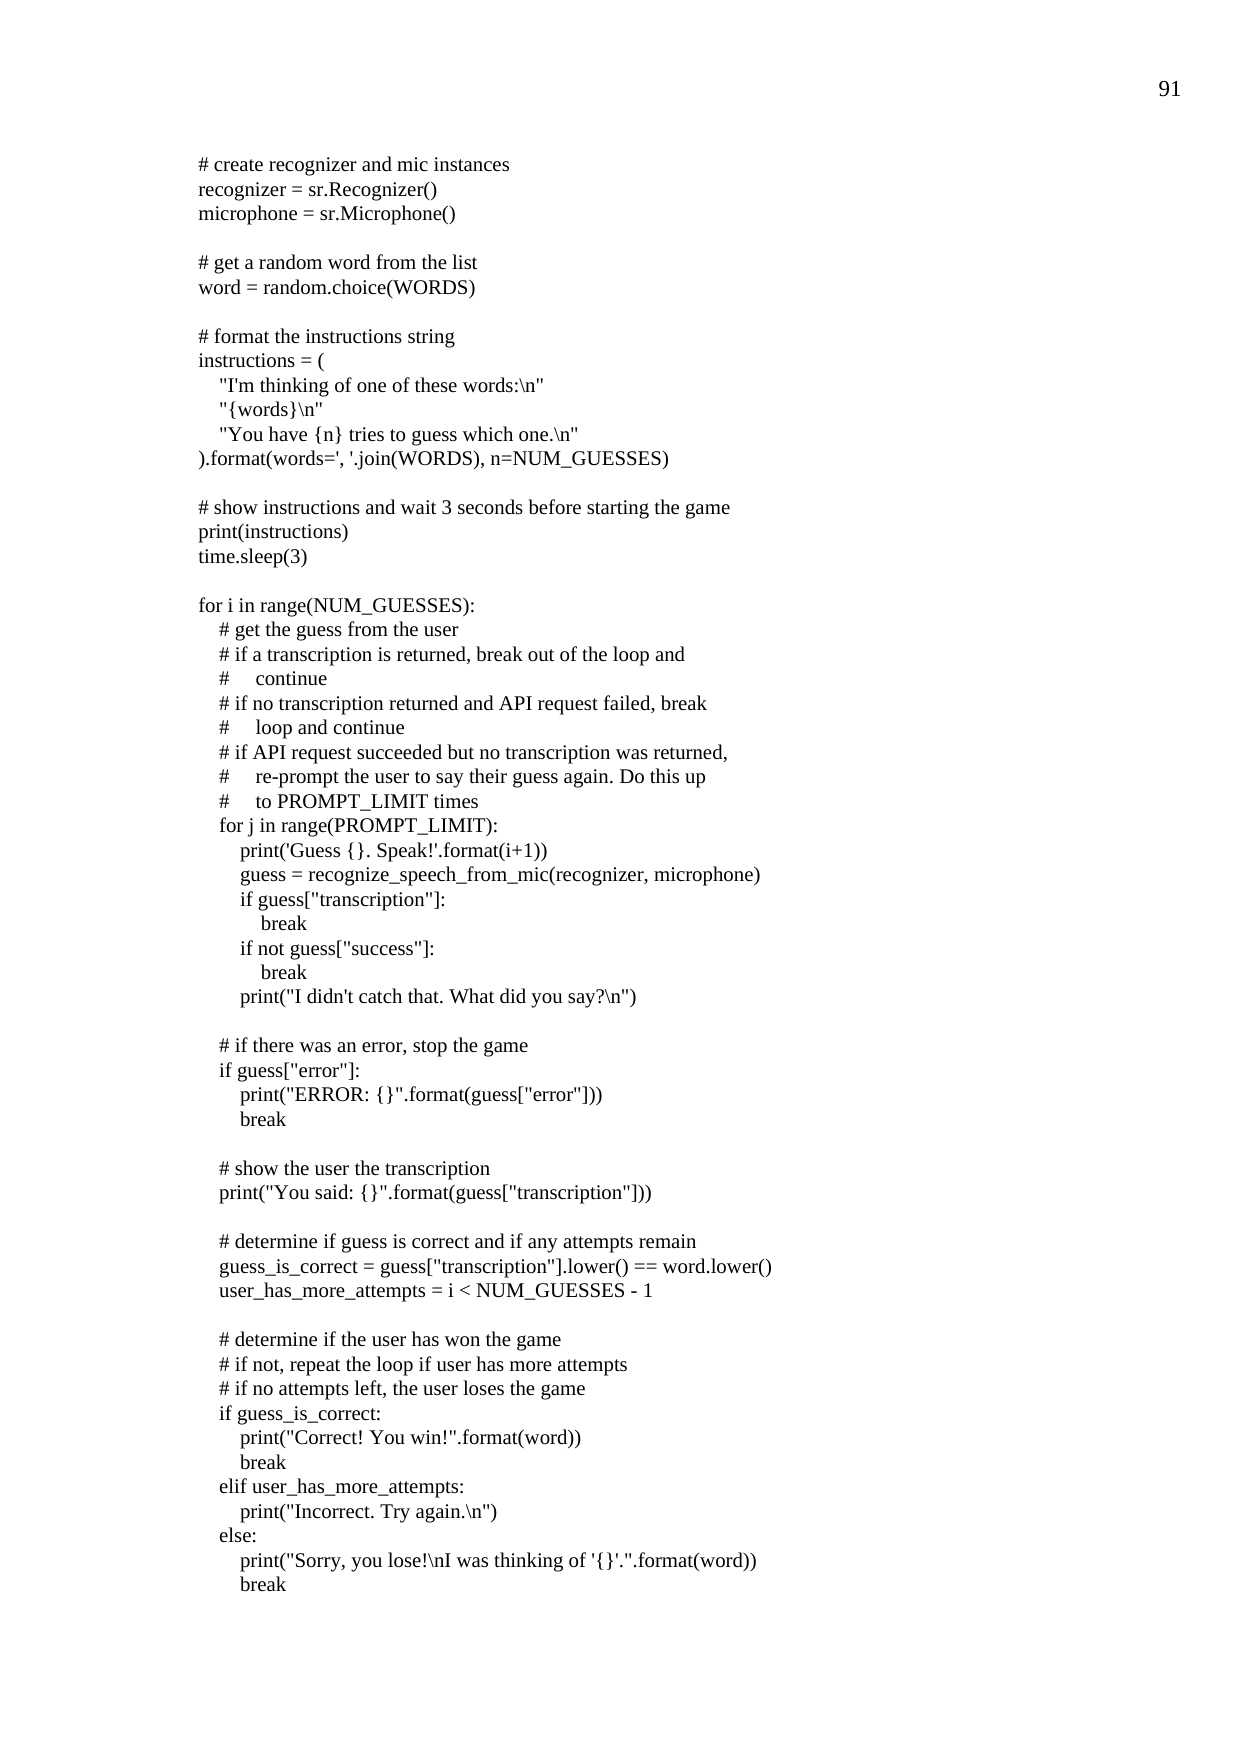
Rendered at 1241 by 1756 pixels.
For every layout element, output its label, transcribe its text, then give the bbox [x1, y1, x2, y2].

text guess = recognize_speech_from_mic(recognizer, microphone) [177, 862, 1181, 886]
text # create recognizer and mic instances [177, 152, 1181, 176]
text # loop and continue [177, 715, 1181, 739]
text if guess["error"]: [177, 1058, 1181, 1082]
text "I'm thinking of one of these words:\n" [177, 372, 1181, 397]
text # determine if guess is correct and if any attempts remain [177, 1229, 1181, 1253]
text for i in range(NUM_GUESSES): [177, 593, 1181, 617]
text # get a random word from the list [177, 250, 1181, 274]
text microphone = sr.Microphone() [177, 201, 1181, 225]
text print("You said: {}".format(guess["transcription"])) [177, 1180, 1181, 1204]
text break [177, 1572, 1181, 1596]
text ).format(words=', '.join(WORDS), n=NUM_GUESSES) [177, 446, 1181, 470]
text # if not, repeat the loop if user has more attempts [177, 1352, 1181, 1376]
text "{words}\n" [177, 397, 1181, 421]
text time.sleep(3) [177, 544, 1181, 568]
text # if no attempts left, the user loses the game [177, 1376, 1181, 1400]
text if guess["transcription"]: [177, 887, 1181, 911]
text # if a transcription is returned, break out of the loop and [177, 642, 1181, 666]
text # show the user the transcription [177, 1156, 1181, 1180]
text if not guess["success"]: [177, 936, 1181, 959]
text # continue [177, 666, 1181, 690]
text print("Correct! You win!".format(word)) [177, 1425, 1181, 1449]
text print("Incorrect. Try again.\n") [177, 1498, 1181, 1523]
text # determine if the user has won the game [177, 1327, 1181, 1351]
text # format the instructions string [177, 323, 1181, 348]
text # get the guess from the user [177, 617, 1181, 641]
text # if there was an error, stop the game [177, 1033, 1181, 1057]
text break [177, 1449, 1181, 1474]
text print(instructions) [177, 519, 1181, 543]
text break [177, 960, 1181, 984]
text break [177, 911, 1181, 935]
text "You have {n} tries to guess which one.\n" [177, 421, 1181, 446]
text # to PROMPT_LIMIT times [177, 789, 1181, 813]
text print("Sorry, you lose!\nI was thinking of '{}'.".format(word)) [177, 1547, 1181, 1572]
text # if API request succeeded but no transcription was returned, [177, 740, 1181, 764]
text guess_is_correct = guess["transcription"].lower() == word.lower() [177, 1254, 1181, 1278]
text print("I didn't catch that. What did you say?\n") [177, 984, 1181, 1008]
text # if no transcription returned and API request failed, break [177, 691, 1181, 715]
text recognizer = sr.Recognizer() [177, 177, 1181, 201]
text for j in range(PROMPT_LIMIT): [177, 813, 1181, 837]
text # re-prompt the user to say their guess again. Do this up [177, 764, 1181, 788]
text print("ERROR: {}".format(guess["error"])) [177, 1082, 1181, 1106]
text word = random.choice(WORDS) [177, 274, 1181, 299]
text elif user_has_more_attempts: [177, 1474, 1181, 1498]
text user_has_more_attempts = i < NUM_GUESSES - 1 [177, 1278, 1181, 1302]
text print('Guess {}. Speak!'.format(i+1)) [177, 838, 1181, 862]
text # show instructions and wait 3 seconds before starting the game [177, 495, 1181, 519]
text instructions = ( [177, 348, 1181, 372]
text break [177, 1107, 1181, 1131]
text if guess_is_correct: [177, 1401, 1181, 1425]
text else: [177, 1523, 1181, 1547]
